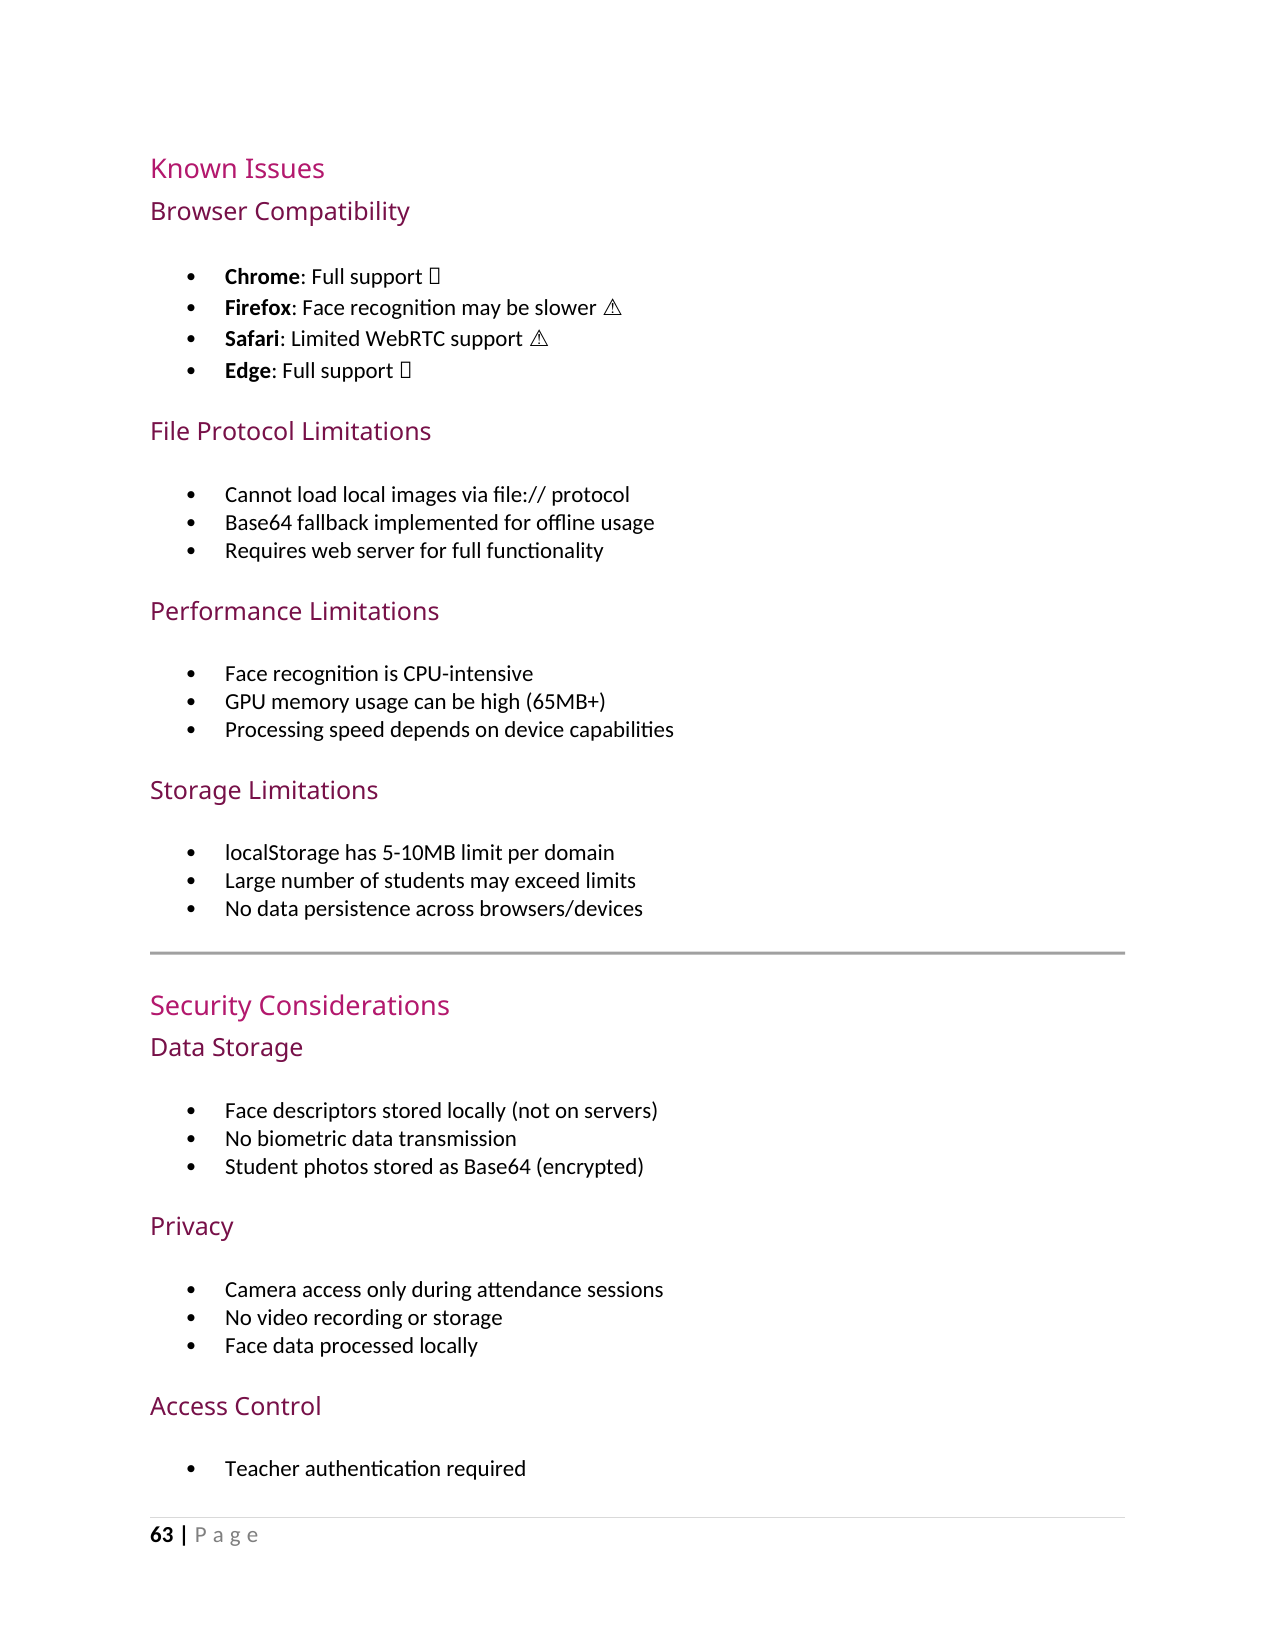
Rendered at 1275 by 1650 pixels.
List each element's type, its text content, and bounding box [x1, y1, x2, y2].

list Large number of students may exceed limits [187, 866, 1125, 894]
subtitle Privacy [150, 1209, 1125, 1243]
list localStorage has 5-10MB limit per domain [187, 838, 1125, 866]
list Safari: Limited WebRTC support ⚠️ [187, 322, 1125, 354]
list Edge: Full support ✅ [187, 354, 1125, 385]
subtitle Security Considerations [150, 986, 1125, 1023]
subtitle Storage Limitations [150, 772, 1125, 806]
list GPU memory usage can be high (65MB+) [187, 687, 1125, 715]
list Face recognition is CPU-intensive [187, 659, 1125, 687]
list Face descriptors stored locally (not on servers) [187, 1096, 1125, 1124]
list Processing speed depends on device capabilities [187, 715, 1125, 743]
subtitle Data Storage [150, 1030, 1125, 1064]
subtitle Browser Compatibility [150, 194, 1125, 228]
list Cannot load local images via file:// protocol [187, 480, 1125, 508]
list No video recording or storage [187, 1303, 1125, 1331]
list Face data processed locally [187, 1331, 1125, 1359]
list Requires web server for full functionality [187, 536, 1125, 564]
list Firefox: Face recognition may be slower ⚠️ [187, 291, 1125, 322]
list No biometric data transmission [187, 1124, 1125, 1152]
subtitle Performance Limitations [150, 593, 1125, 627]
list Camera access only during attendance sessions [187, 1275, 1125, 1303]
subtitle File Protocol Limitations [150, 414, 1125, 448]
subtitle Access Control [150, 1388, 1125, 1422]
list Student photos stored as Base64 (encrypted) [187, 1152, 1125, 1180]
list Chrome: Full support ✅ [187, 260, 1125, 291]
list No data persistence across browsers/devices [187, 894, 1125, 922]
list Base64 fallback implemented for offline usage [187, 508, 1125, 536]
list Teacher authentication required [187, 1454, 1125, 1482]
subtitle Known Issues [150, 150, 1125, 187]
